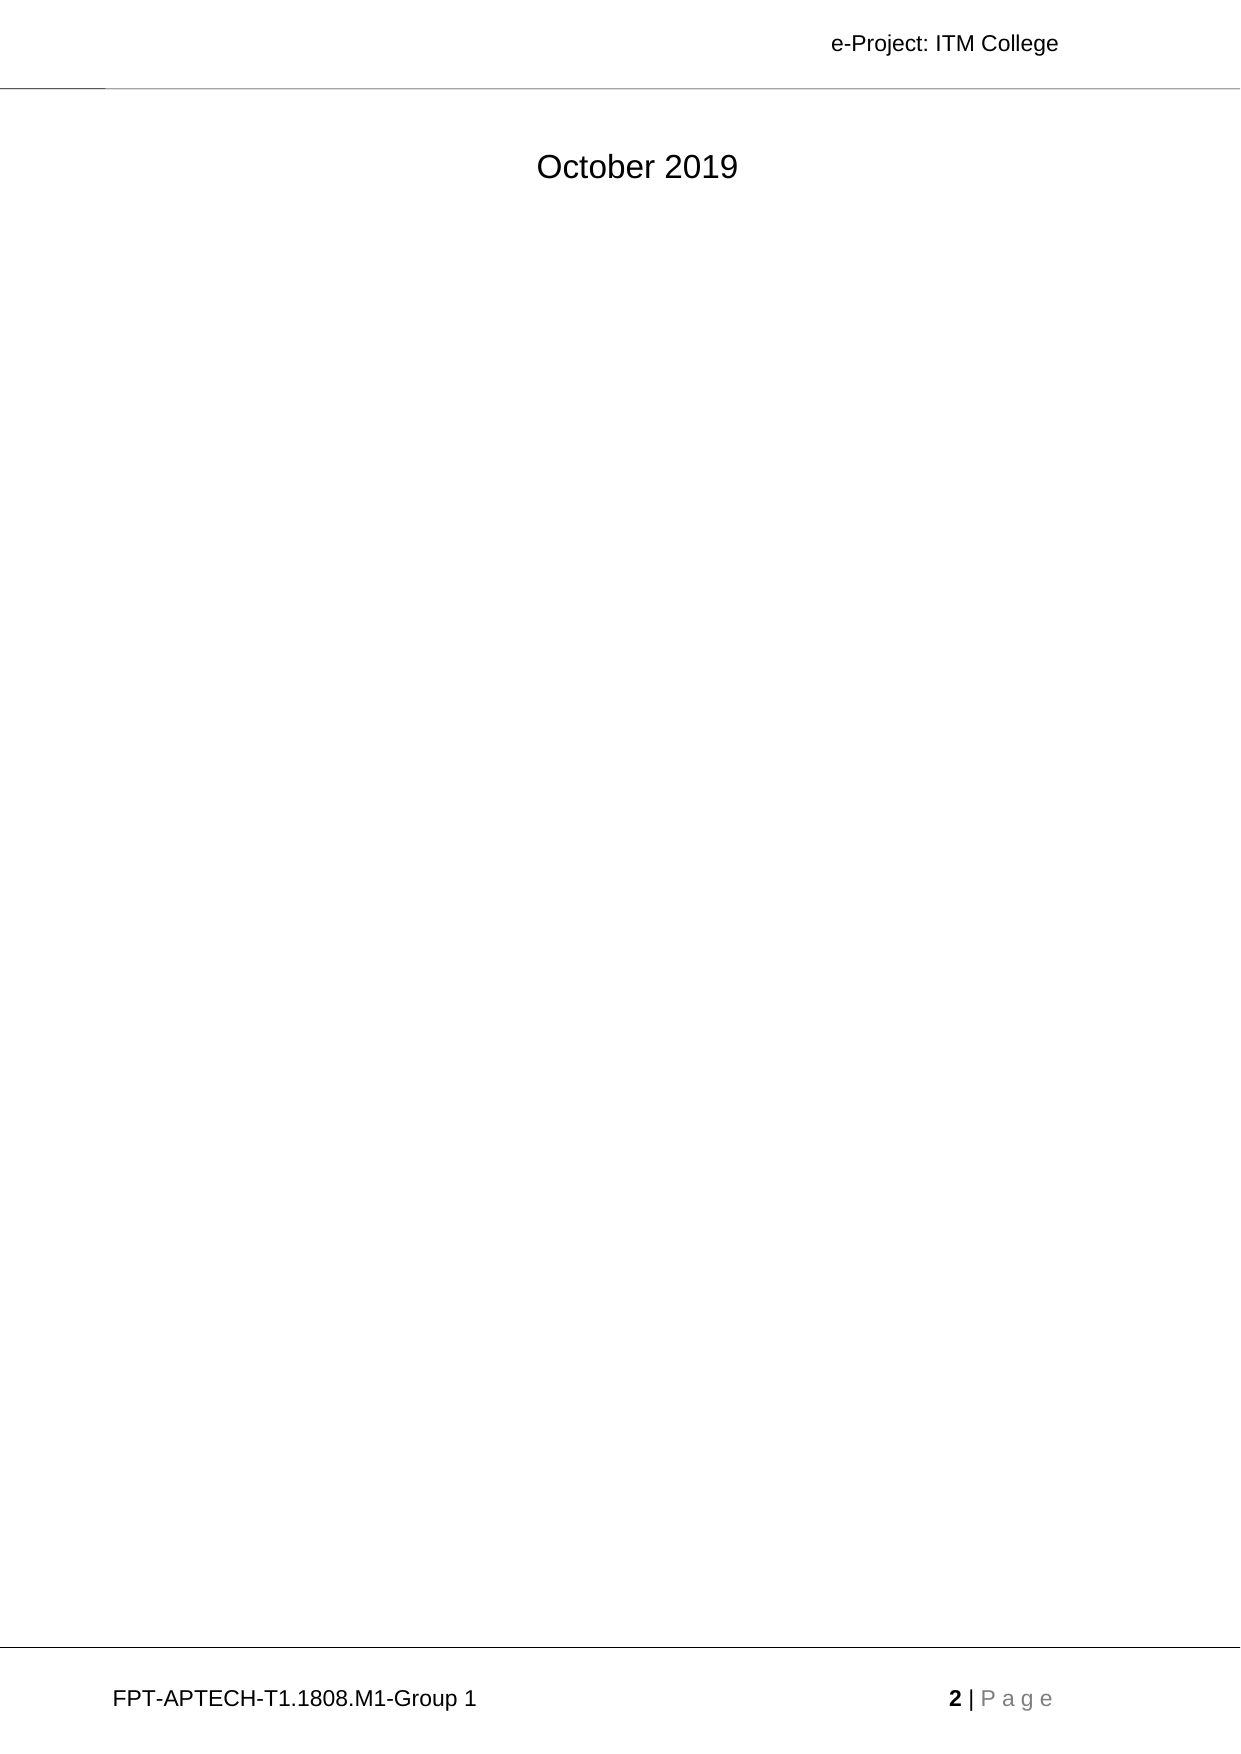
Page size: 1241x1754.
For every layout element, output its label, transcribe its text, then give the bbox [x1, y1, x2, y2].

text October 2019 [112, 147, 1162, 185]
